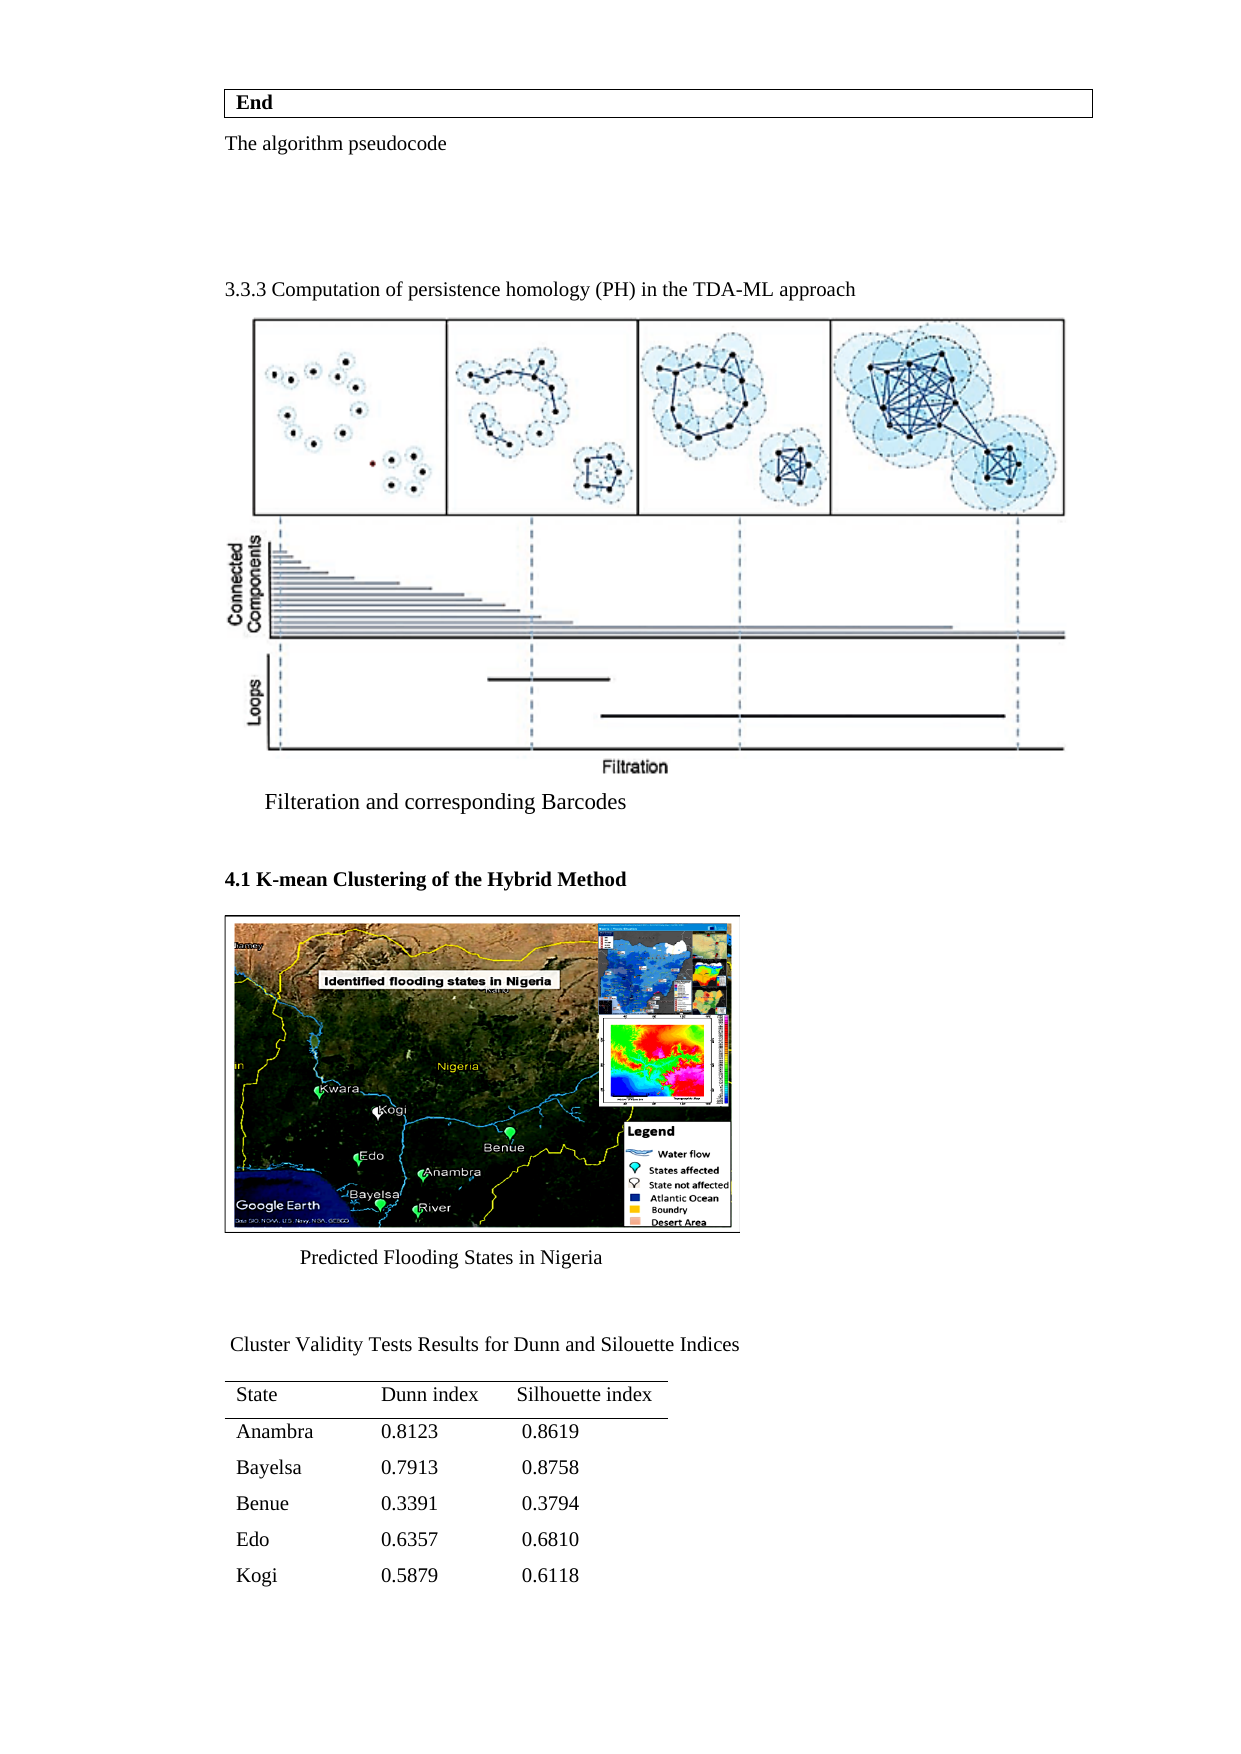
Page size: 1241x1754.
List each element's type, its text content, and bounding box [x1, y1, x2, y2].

text 4.1 K-mean Clustering of the Hybrid Method [224, 867, 1088, 891]
text Cluster Validity Tests Results for Dunn and Silouette Indices [224, 1332, 1092, 1356]
table_cell Kogi [225, 1563, 369, 1599]
table_cell 0.6118 [505, 1563, 668, 1599]
table_cell 0.6810 [505, 1527, 668, 1563]
table_header Dunn index [370, 1382, 505, 1418]
text Filteration and corresponding Barcodes [224, 788, 1092, 815]
picture [224, 313, 1069, 777]
table_cell 0.8758 [505, 1455, 668, 1491]
table_cell 0.5879 [370, 1563, 505, 1599]
table_cell Benue [225, 1491, 369, 1527]
text The algorithm pseudocode [224, 131, 1092, 155]
table_cell 0.8619 [505, 1419, 668, 1455]
text Predicted Flooding States in Nigeria [224, 1245, 1088, 1269]
table_cell 0.8123 [370, 1419, 505, 1455]
table_cell Bayelsa [225, 1455, 369, 1491]
table_cell Anambra [225, 1419, 369, 1455]
table_cell 0.3794 [505, 1491, 668, 1527]
table_cell End [225, 90, 1092, 117]
table_header Silhouette index [505, 1382, 668, 1418]
table_cell 0.7913 [370, 1455, 505, 1491]
table_cell 0.6357 [370, 1527, 505, 1563]
text 3.3.3 Computation of persistence homology (PH) in the TDA-ML approach [224, 277, 1092, 301]
table_cell 0.3391 [370, 1491, 505, 1527]
table_cell Edo [225, 1527, 369, 1563]
table_header State [225, 1382, 369, 1418]
